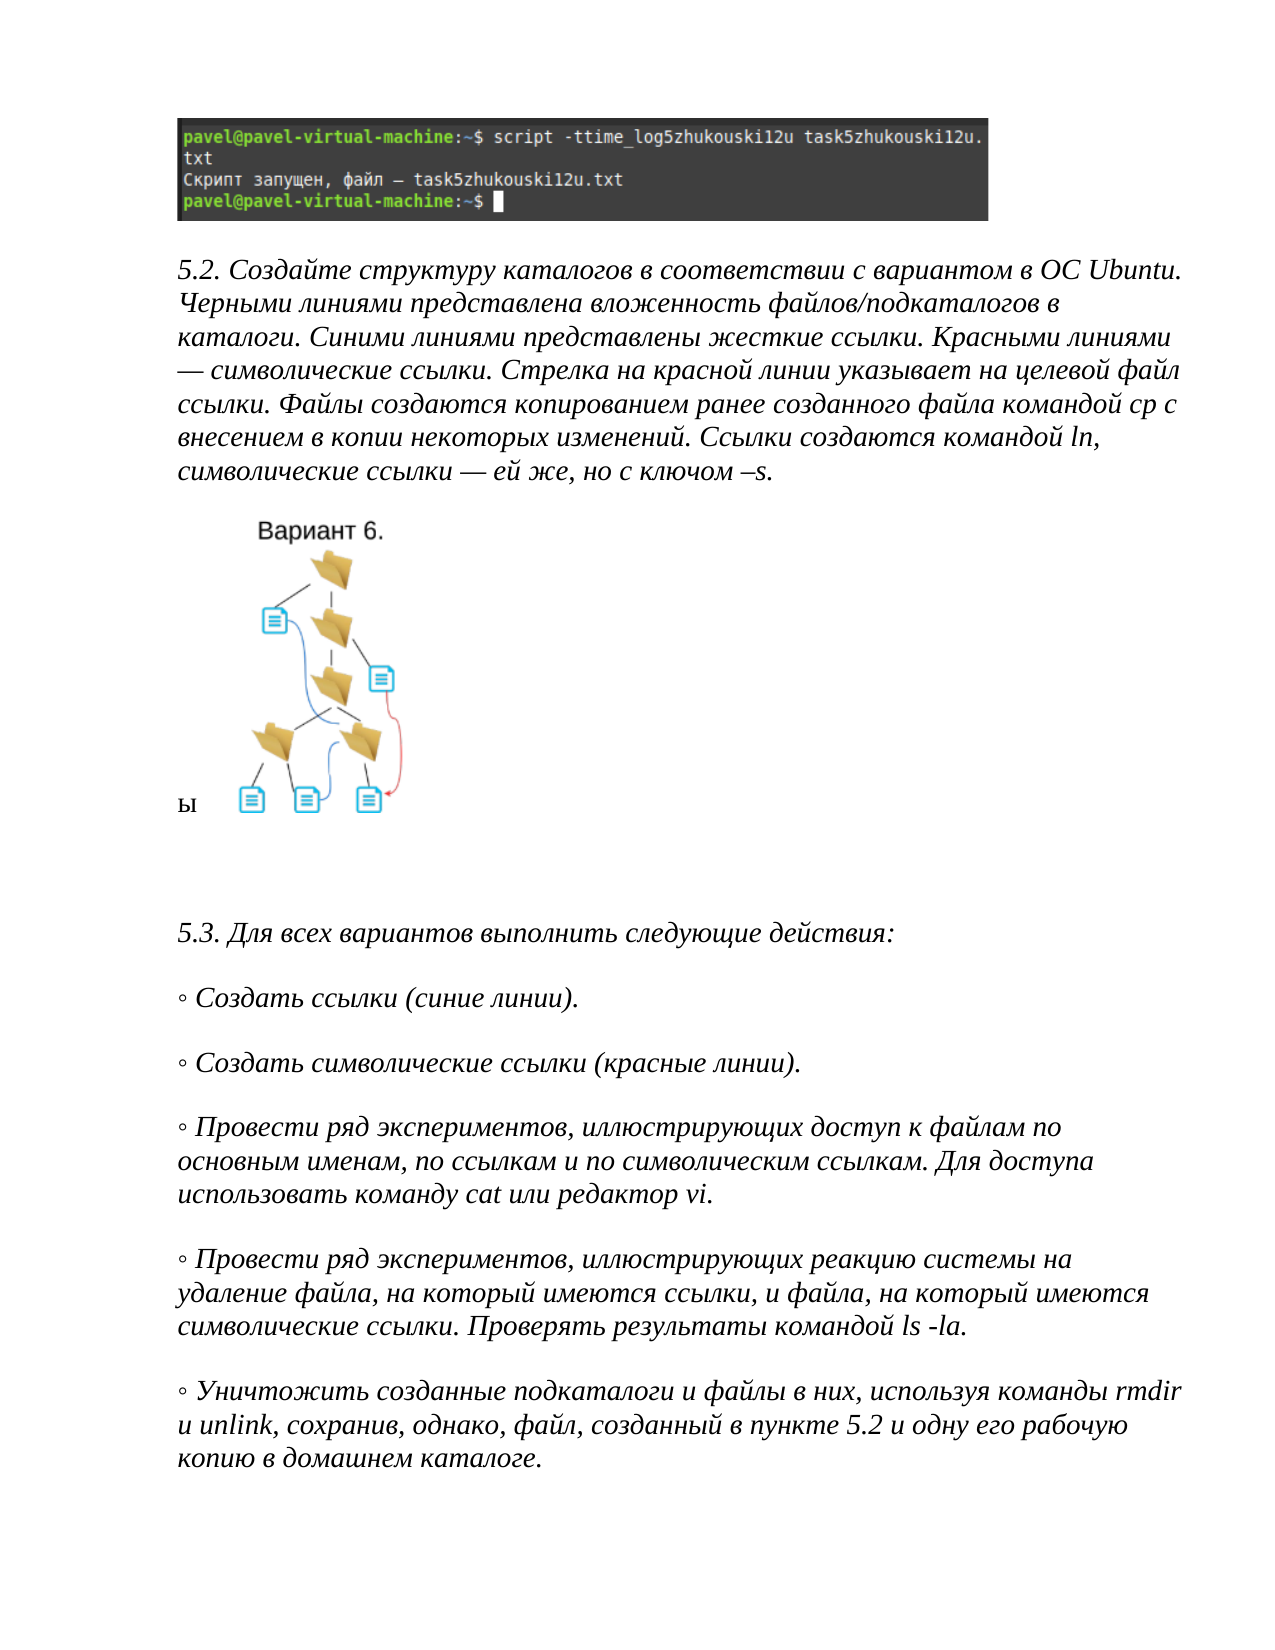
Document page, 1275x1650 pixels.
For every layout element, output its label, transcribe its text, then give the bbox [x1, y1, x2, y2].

picture [177, 118, 989, 221]
text ◦ Уничтожить созданные подкаталоги и файлы в них, используя команды rmdir и unlink, сохранив, однако, файл, созданный в пункте 5.2 и одну его рабочую копию в домашнем каталоге. [177, 1373, 1186, 1474]
text ы [177, 518, 1186, 819]
text 5.3. Для всех вариантов выполнить следующие действия: [177, 915, 1186, 949]
text ◦ Провести ряд экспериментов, иллюстрирующих доступ к файлам по основным именам, по ссылкам и по символическим ссылкам. Для доступа использовать команду cat или редактор vi. [177, 1109, 1186, 1210]
text ◦ Создать ссылки (синие линии). [177, 980, 1186, 1013]
text ◦ Создать символические ссылки (красные линии). [177, 1045, 1186, 1078]
picture [196, 517, 415, 813]
text ◦ Провести ряд экспериментов, иллюстрирующих реакцию системы на удаление файла, на который имеются ссылки, и файла, на который имеются символические ссылки. Проверять результаты командой ls -la. [177, 1241, 1186, 1342]
text 5.2. Создайте структуру каталогов в соответствии с вариантом в ОС Ubuntu. Черными линиями представлена вложенность файлов/подкаталогов в каталоги. Синими линиями представлены жесткие ссылки. Красными линиями — символические ссылки. Стрелка на красной линии указывает на целевой файл ссылки. Файлы создаются копированием ранее созданного файла командой cp с внесением в копии некоторых изменений. Ссылки создаются командой ln, символические ссылки — ей же, но с ключом –s. [177, 252, 1186, 487]
